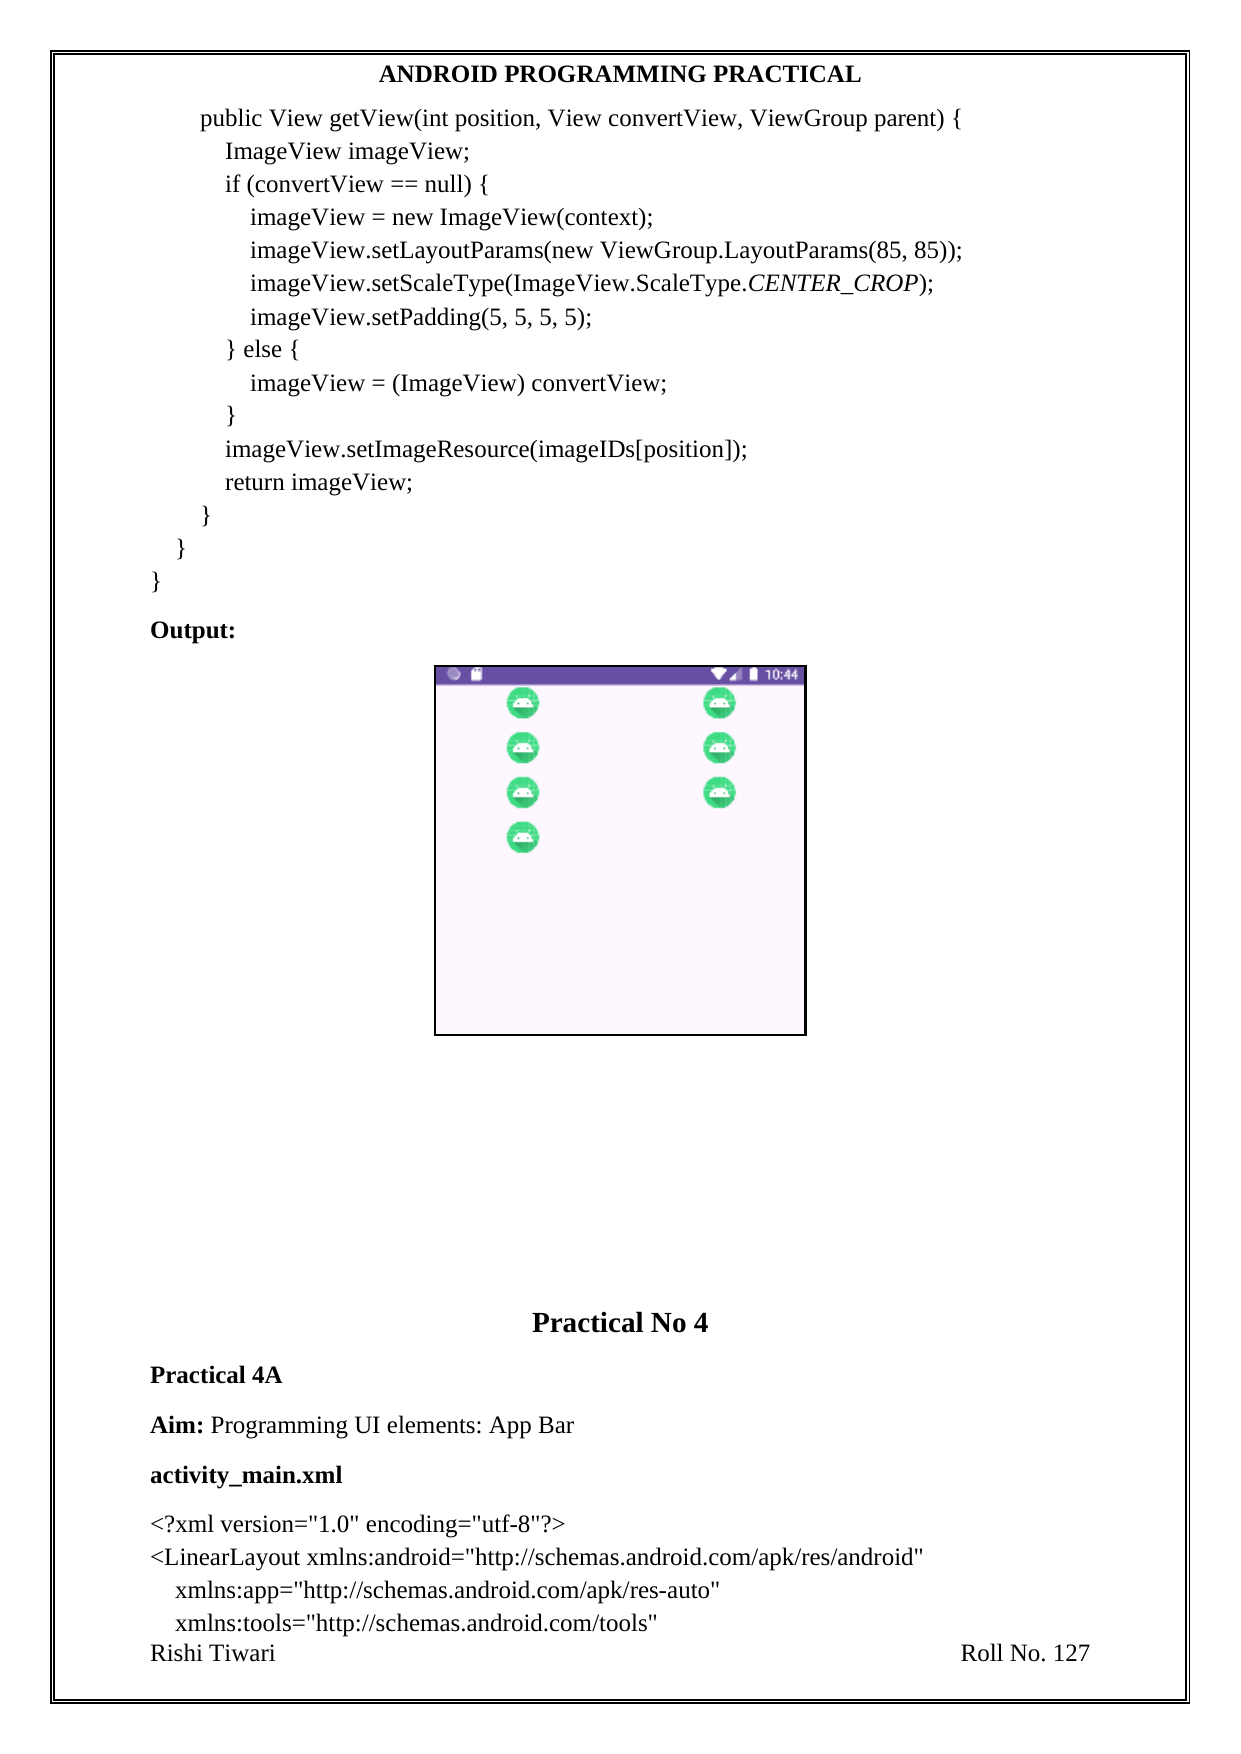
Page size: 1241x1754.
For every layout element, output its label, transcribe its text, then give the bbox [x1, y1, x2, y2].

text Aim: Programming UI elements: App Bar [150, 1410, 1090, 1439]
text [150, 1509, 1090, 1637]
text Practical 4A [150, 1360, 1090, 1389]
text Practical No 4 [150, 1305, 1090, 1339]
picture [436, 667, 804, 1034]
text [150, 103, 1090, 594]
text activity_main.xml [150, 1460, 1090, 1488]
text Output: [150, 615, 1090, 644]
